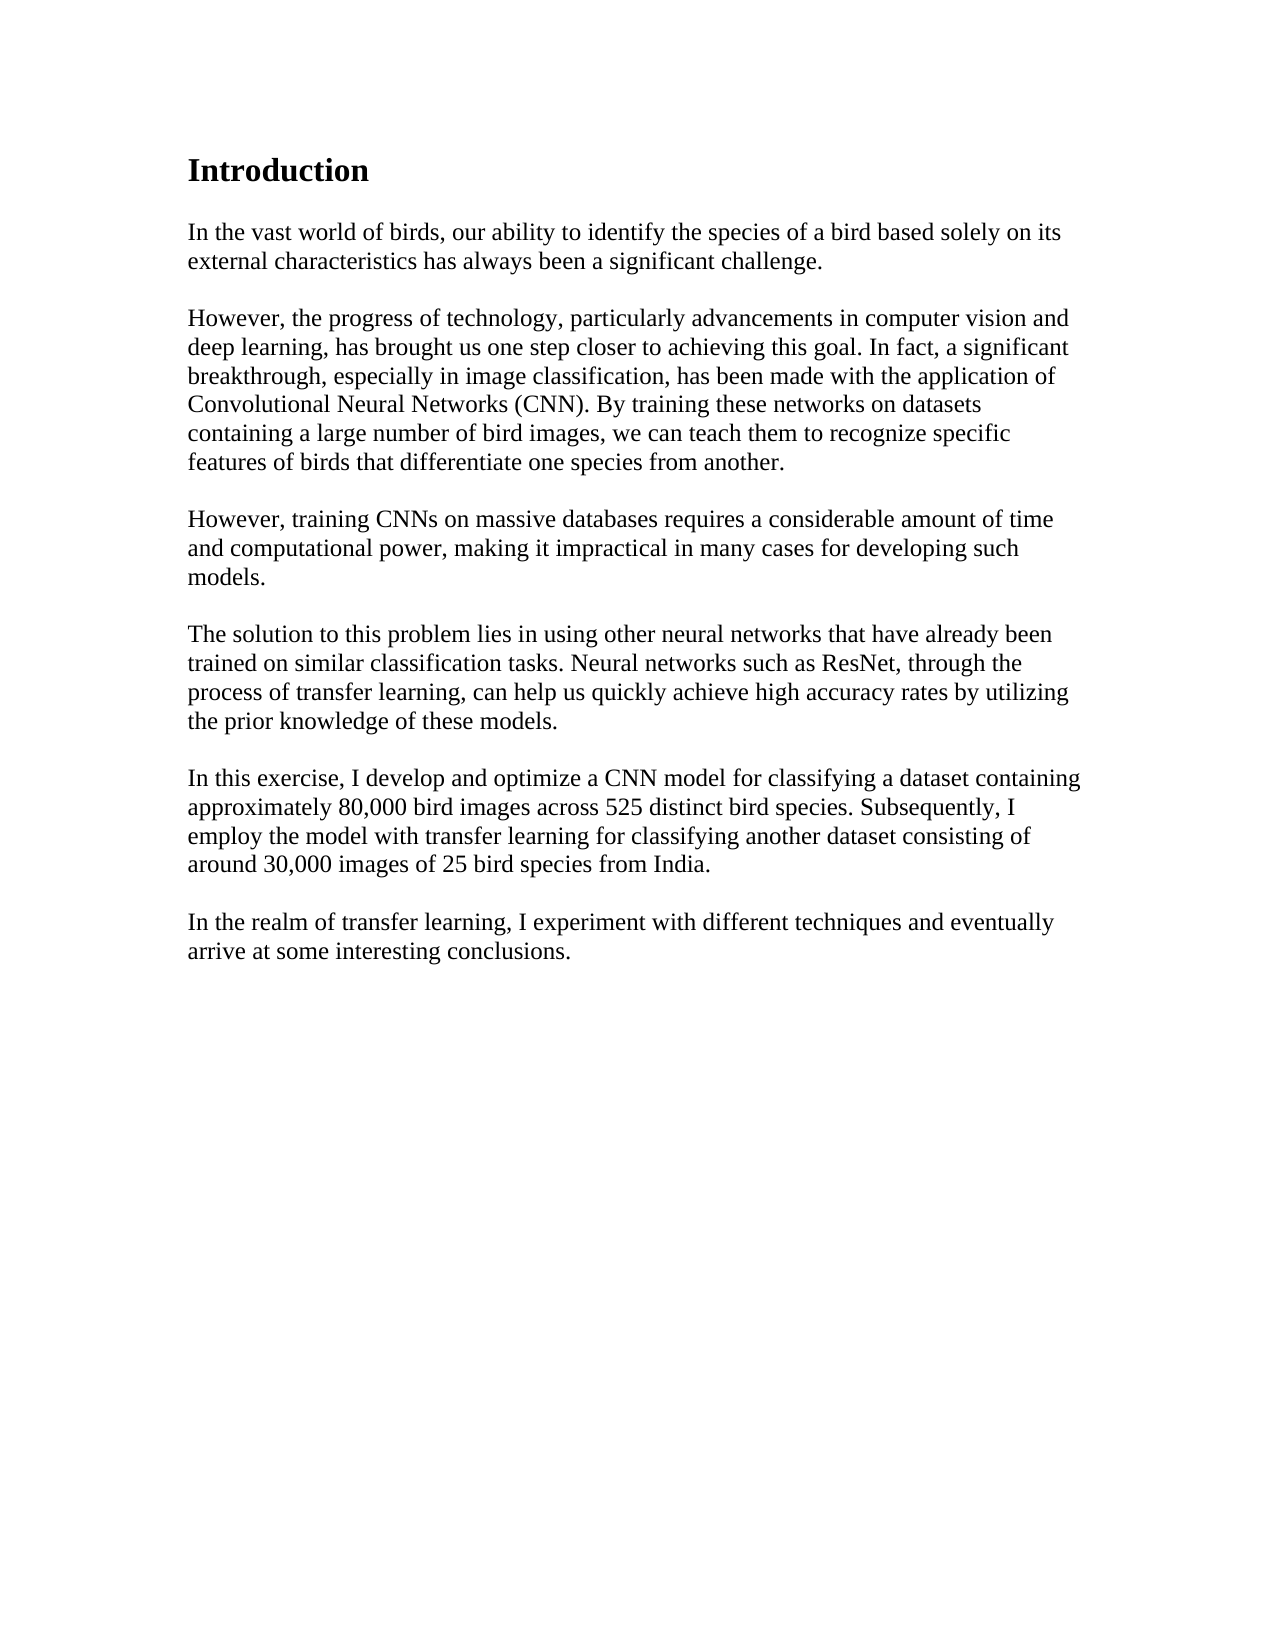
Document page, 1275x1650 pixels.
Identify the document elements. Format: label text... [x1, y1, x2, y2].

text In the realm of transfer learning, I experiment with different techniques and eventually arrive at some interesting conclusions. [187, 907, 1087, 964]
text The solution to this problem lies in using other neural networks that have already been trained on similar classification tasks. Neural networks such as ResNet, through the process of transfer learning, can help us quickly achieve high accuracy rates by utilizing the prior knowledge of these models. [187, 619, 1087, 734]
text In the vast world of birds, our ability to identify the species of a bird based solely on its external characteristics has always been a significant challenge. [187, 217, 1087, 274]
text Introduction [187, 150, 1087, 188]
text However, the progress of technology, particularly advancements in computer vision and deep learning, has brought us one step closer to achieving this goal. In fact, a significant breakthrough, especially in image classification, has been made with the application of Convolutional Neural Networks (CNN). By training these networks on datasets containing a large number of bird images, we can teach them to recognize specific features of birds that differentiate one species from another. [187, 303, 1087, 476]
text However, training CNNs on massive databases requires a considerable amount of time and computational power, making it impractical in many cases for developing such models. [187, 504, 1087, 591]
text In this exercise, I develop and optimize a CNN model for classifying a dataset containing approximately 80,000 bird images across 525 distinct bird species. Subsequently, I employ the model with transfer learning for classifying another dataset consisting of around 30,000 images of 25 bird species from India. [187, 763, 1087, 878]
